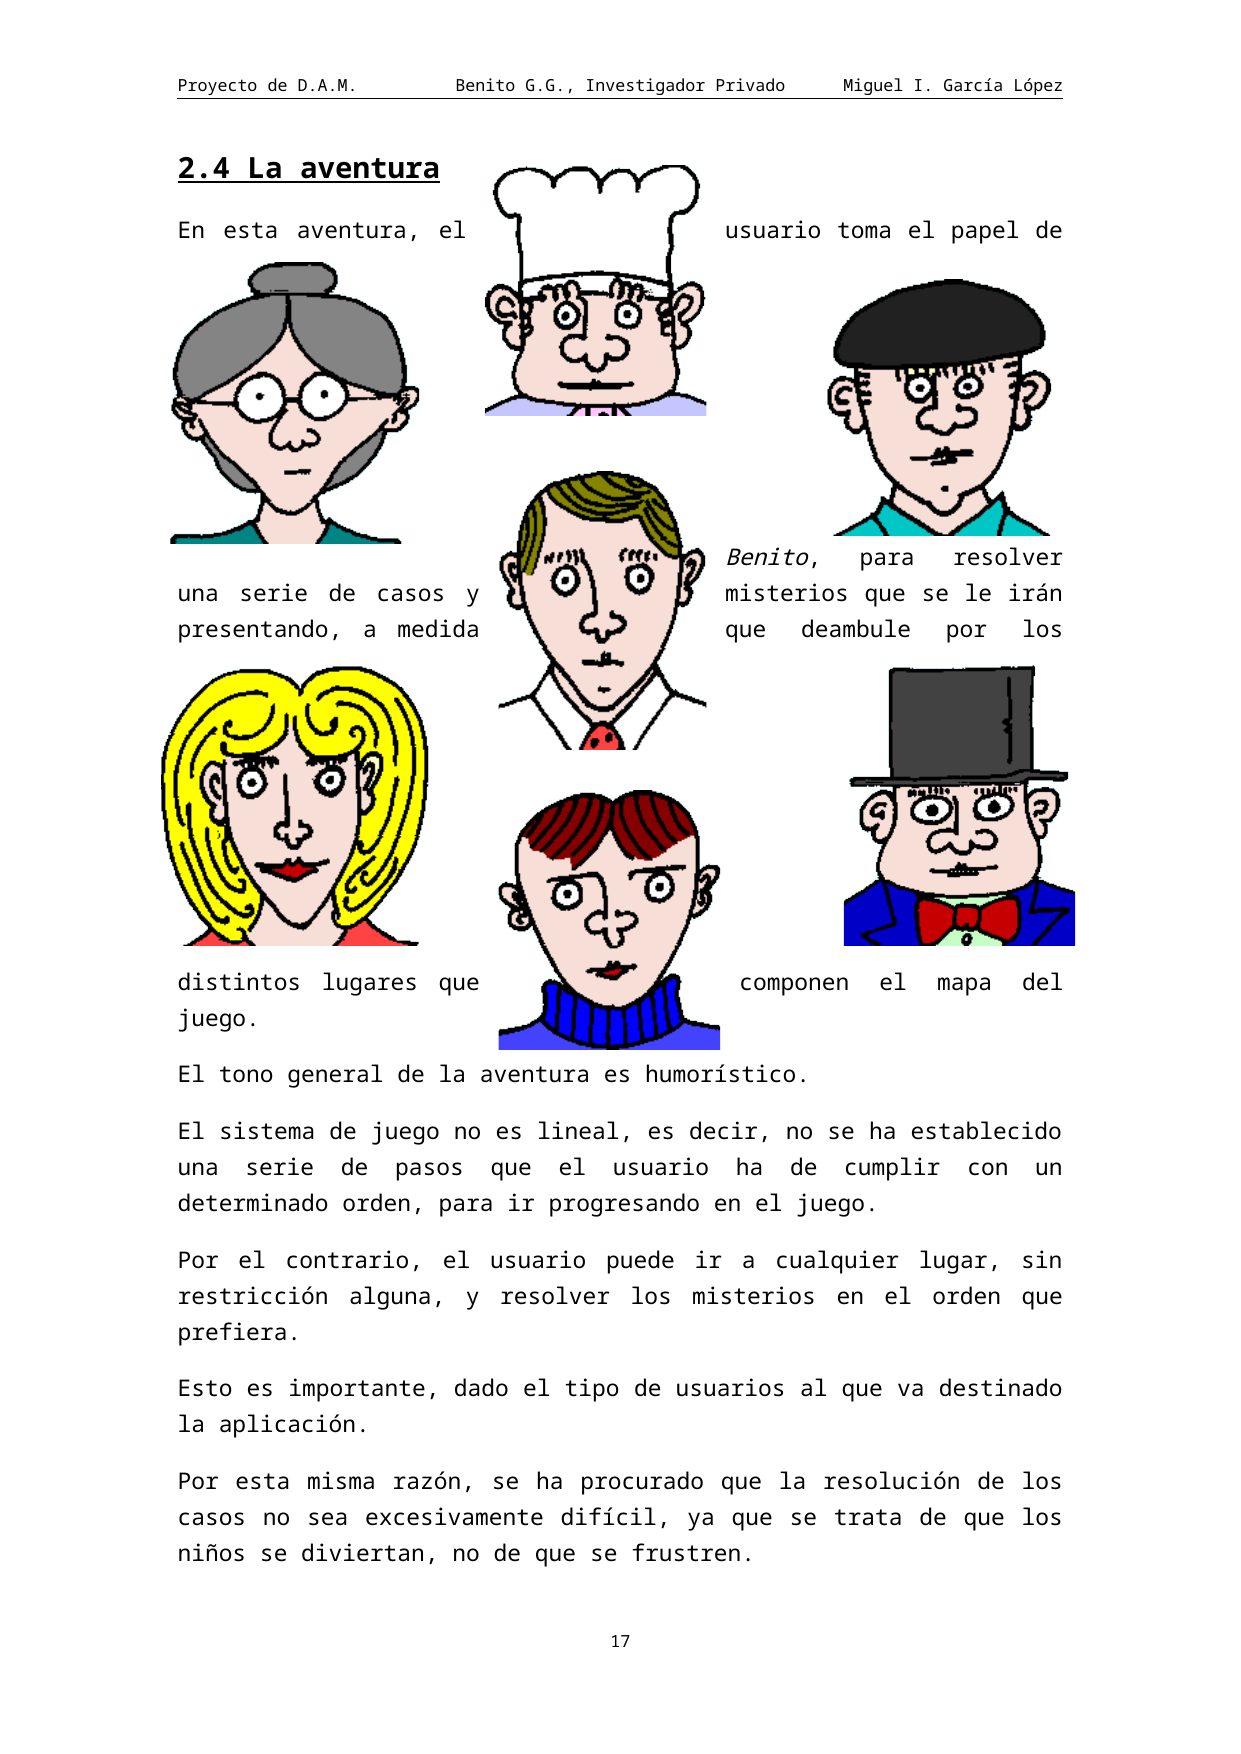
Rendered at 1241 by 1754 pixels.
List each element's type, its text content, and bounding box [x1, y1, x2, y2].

text El tono general de la aventura es humorístico. [177, 1058, 1063, 1089]
picture [498, 471, 707, 750]
picture [161, 665, 430, 946]
picture [170, 262, 420, 544]
picture [485, 165, 707, 416]
text Por esta misma razón, se ha procurado que la resolución de los casos no sea excesivamente difícil, ya que se trata de que los niños se diviertan, no de que se frustren. [177, 1465, 1063, 1568]
picture [826, 279, 1052, 536]
text Por el contrario, el usuario puede ir a cualquier lugar, sin restricción alguna, y resolver los misterios en el orden que prefiera. [177, 1244, 1063, 1347]
text Esto es importante, dado el tipo de usuarios al que va destinado la aplicación. [177, 1372, 1063, 1439]
text El sistema de juego no es lineal, es decir, no se ha establecido una serie de pasos que el usuario ha de cumplir con un determinado orden, para ir progresando en el juego. [177, 1115, 1063, 1218]
text 2.4 La aventura [177, 148, 1063, 187]
picture [498, 790, 721, 1050]
picture [843, 665, 1075, 946]
